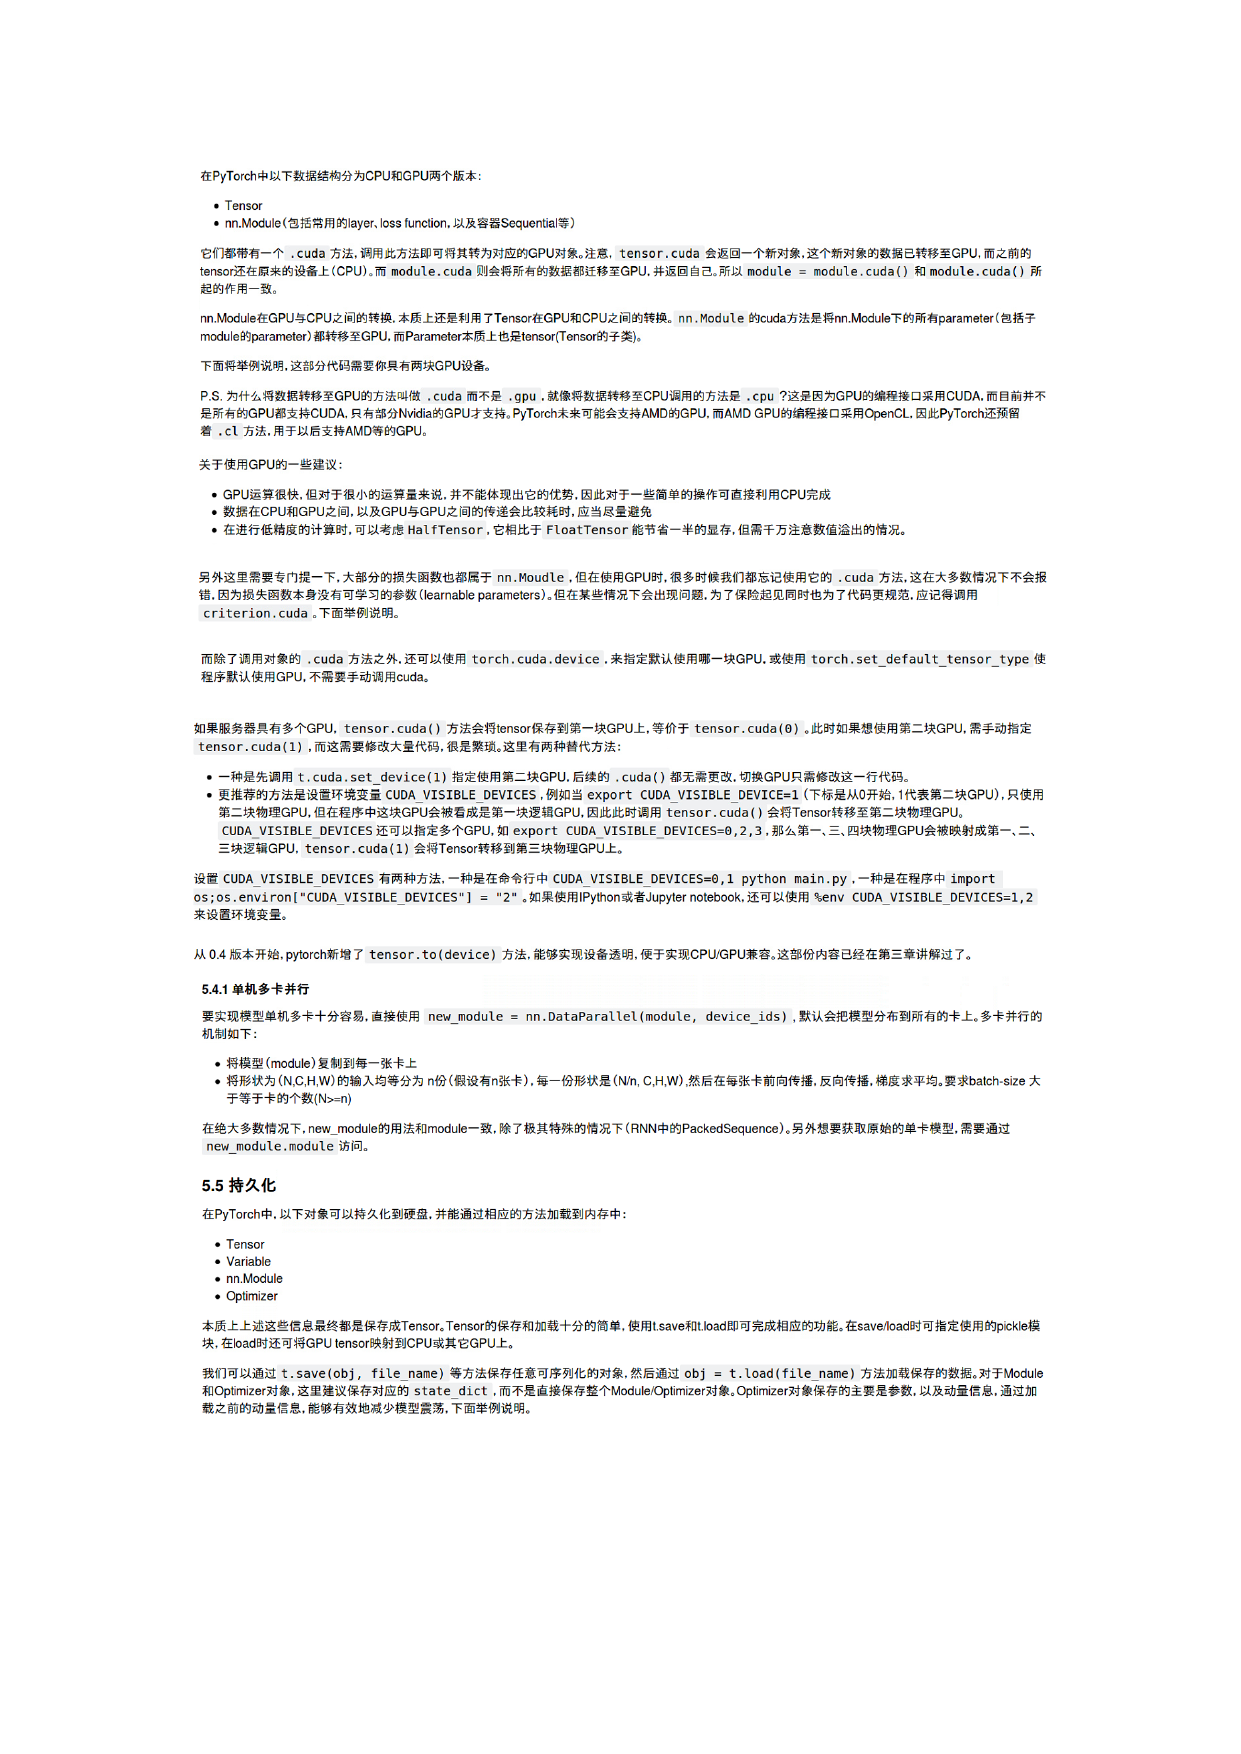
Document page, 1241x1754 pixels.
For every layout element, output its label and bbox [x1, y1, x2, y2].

picture [187, 162, 1053, 445]
picture [187, 714, 1053, 970]
picture [187, 974, 1053, 1165]
picture [187, 1169, 1053, 1420]
picture [187, 454, 1053, 632]
picture [187, 649, 1053, 687]
